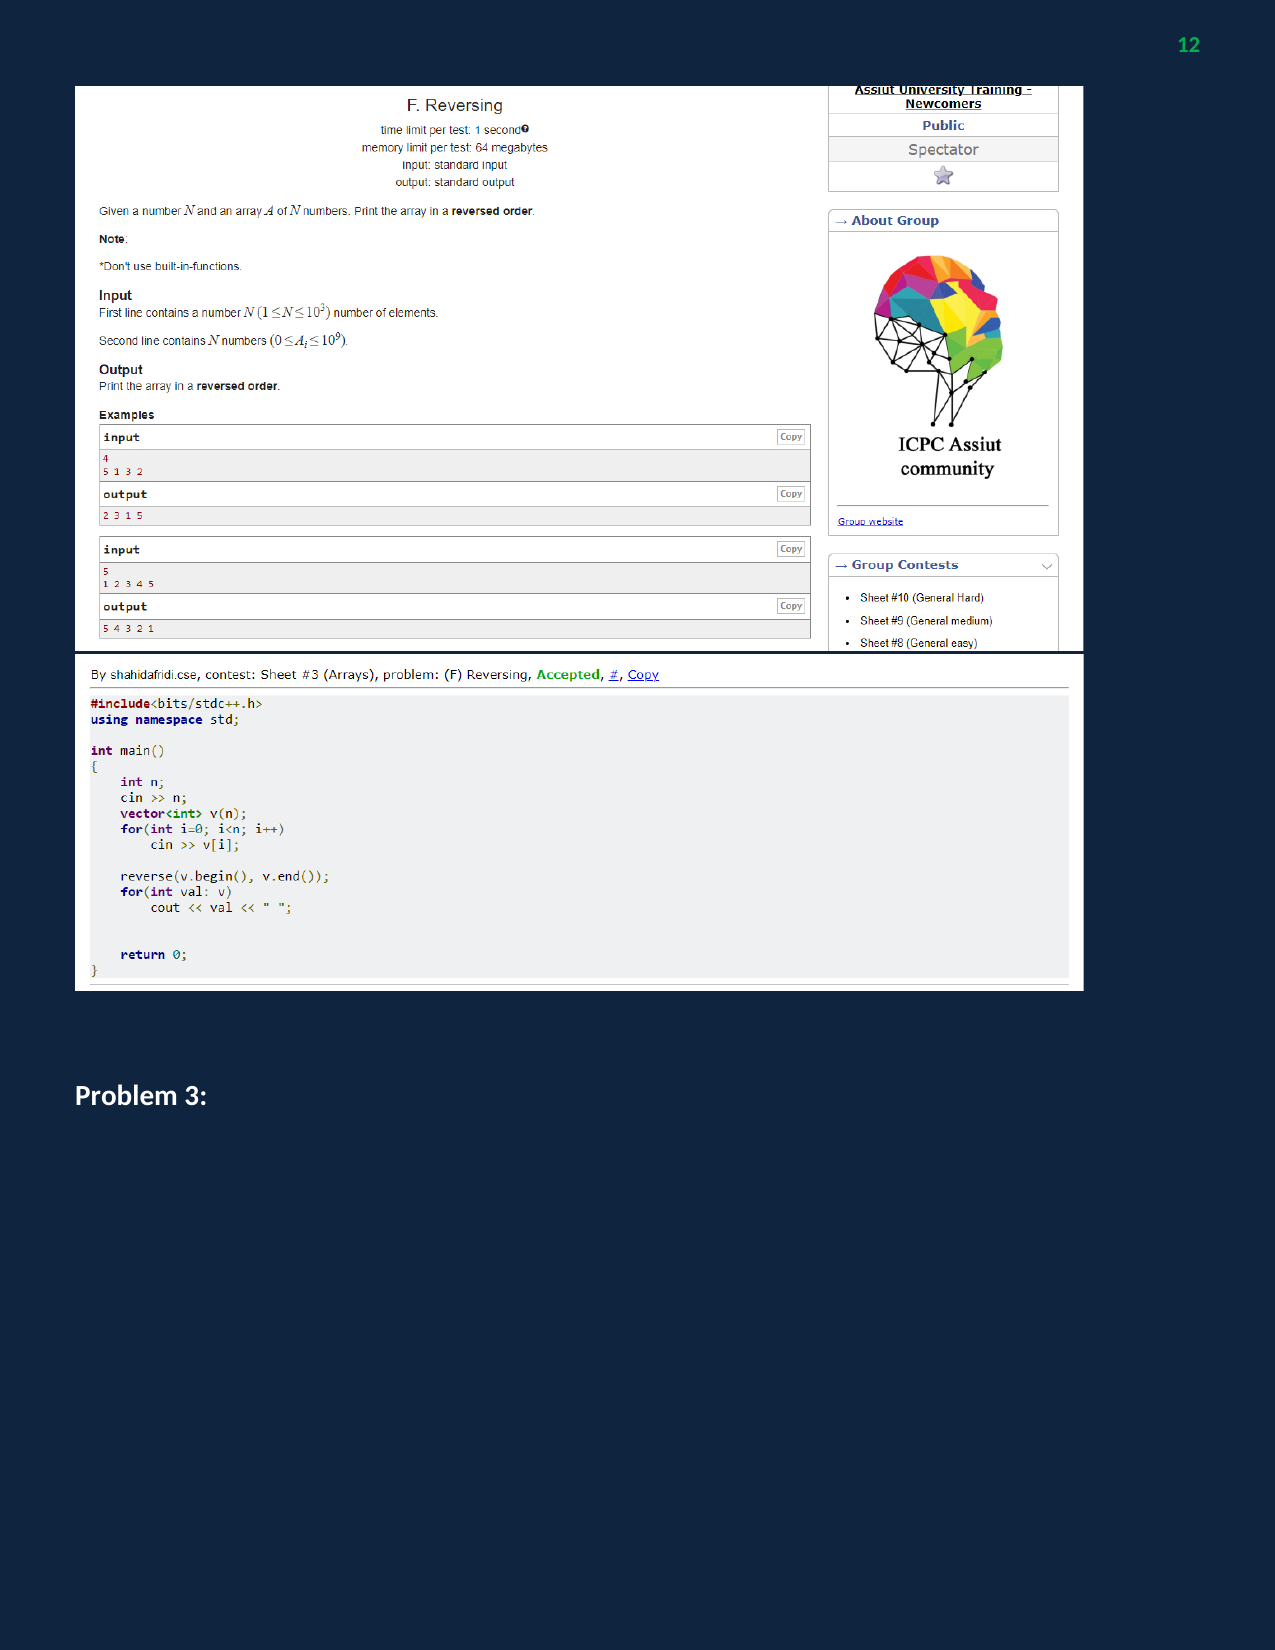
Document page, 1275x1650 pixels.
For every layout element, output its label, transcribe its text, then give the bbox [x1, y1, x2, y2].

picture [75, 654, 1084, 991]
text Problem 3: [75, 1077, 1200, 1113]
picture [75, 86, 1084, 651]
